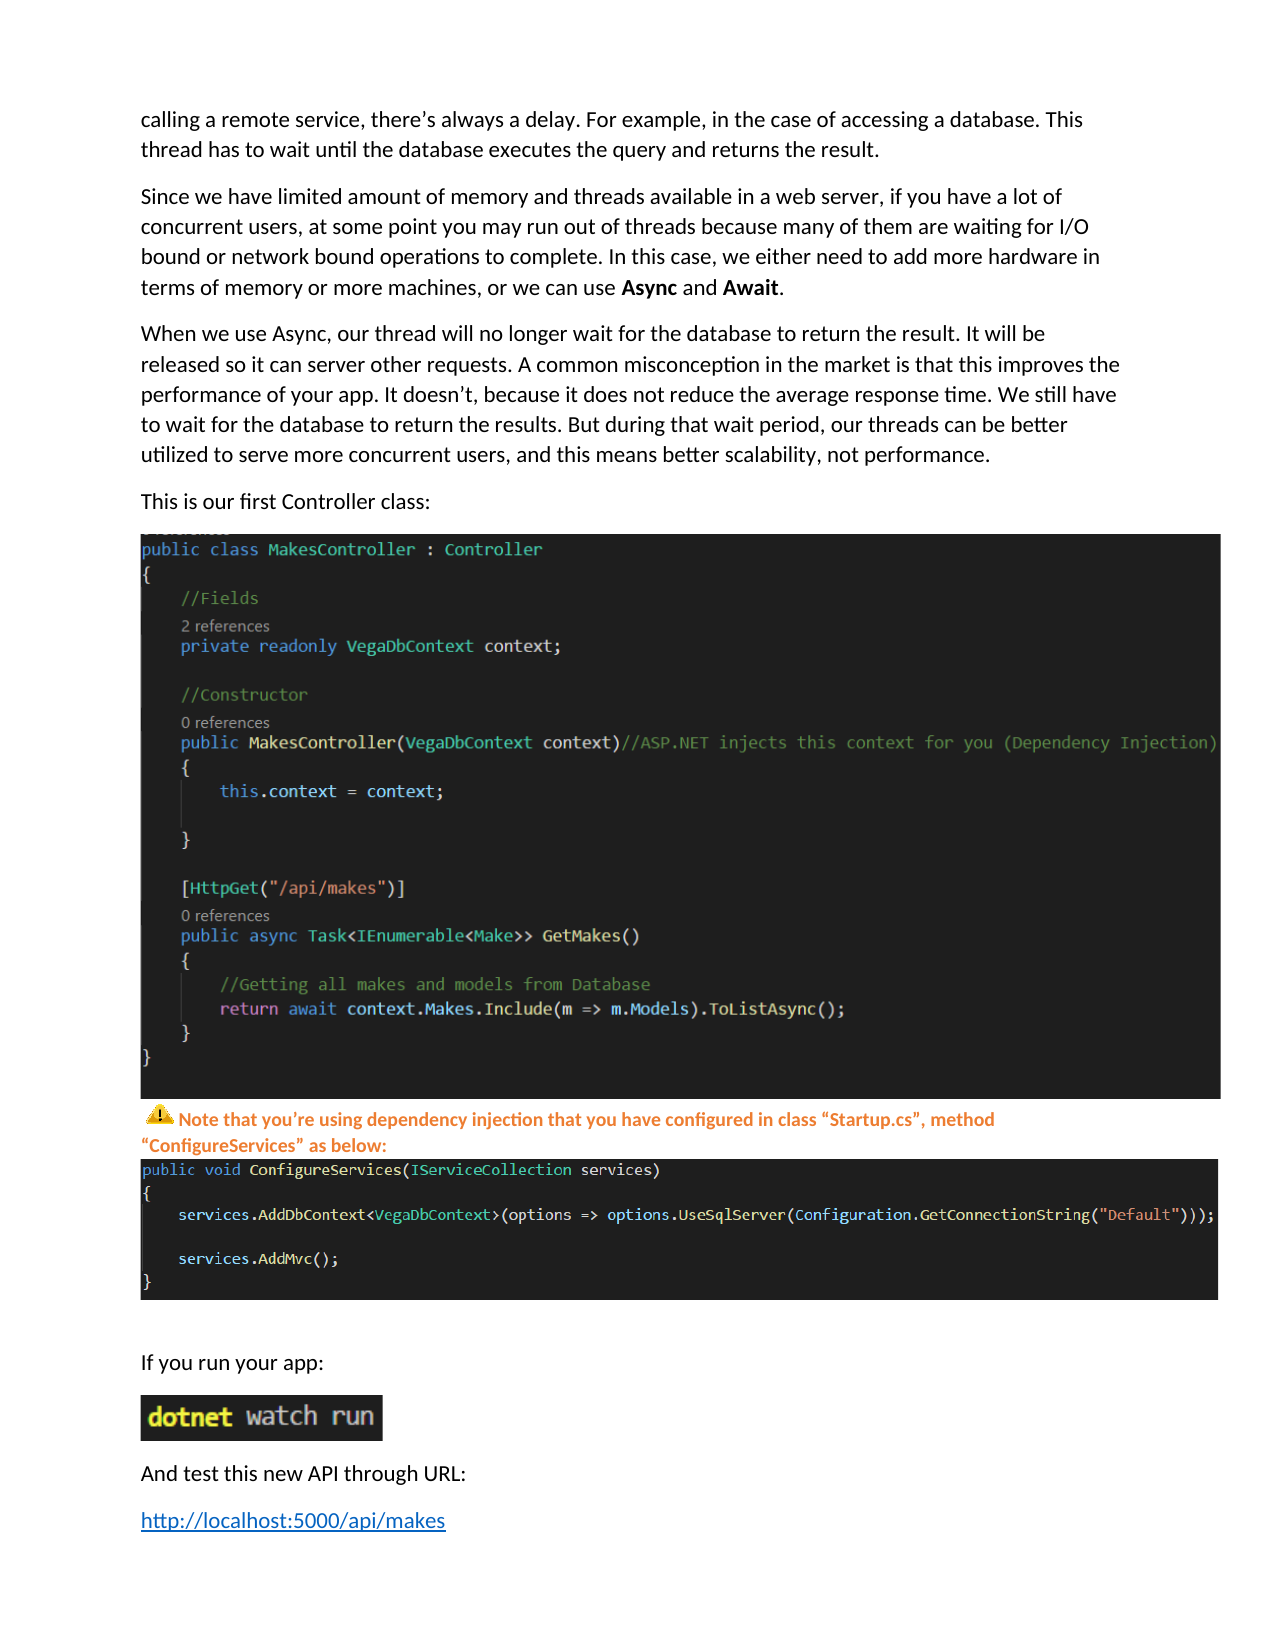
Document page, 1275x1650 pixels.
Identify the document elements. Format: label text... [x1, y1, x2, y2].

text And test this new API through URL: [141, 1459, 1125, 1487]
text http://localhost:5000/api/makes [141, 1506, 1125, 1534]
text Since we have limited amount of memory and threads available in a web server, if you have a lot of concurrent users, at some point you may run out of threads because many of them are waiting for I/O bound or network bound operations to complete. In this case, we either need to add more hardware in terms of memory or more machines, or we can use Async and Await. [141, 182, 1125, 301]
text When we use Async, our thread will no longer wait for the database to return the result. It will be released so it can server other requests. A common misconception in the market is that this improves the performance of your app. It doesn’t, because it does not reduce the average response time. We still have to wait for the database to return the results. But during that wait period, our threads can be better utilized to serve more concurrent users, and this means better scalability, not performance. [141, 319, 1125, 468]
picture [140, 1159, 1219, 1300]
picture [140, 1395, 383, 1441]
text If you run your app: [141, 1348, 1125, 1376]
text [141, 105, 1125, 163]
picture [140, 534, 1221, 1099]
text This is our first Controller class: [141, 487, 1125, 515]
picture [140, 1101, 179, 1127]
text Note that you’re using dependency injection that you have configured in class “Startup.cs”, method “ConfigureServices” as below: [141, 1101, 1125, 1157]
